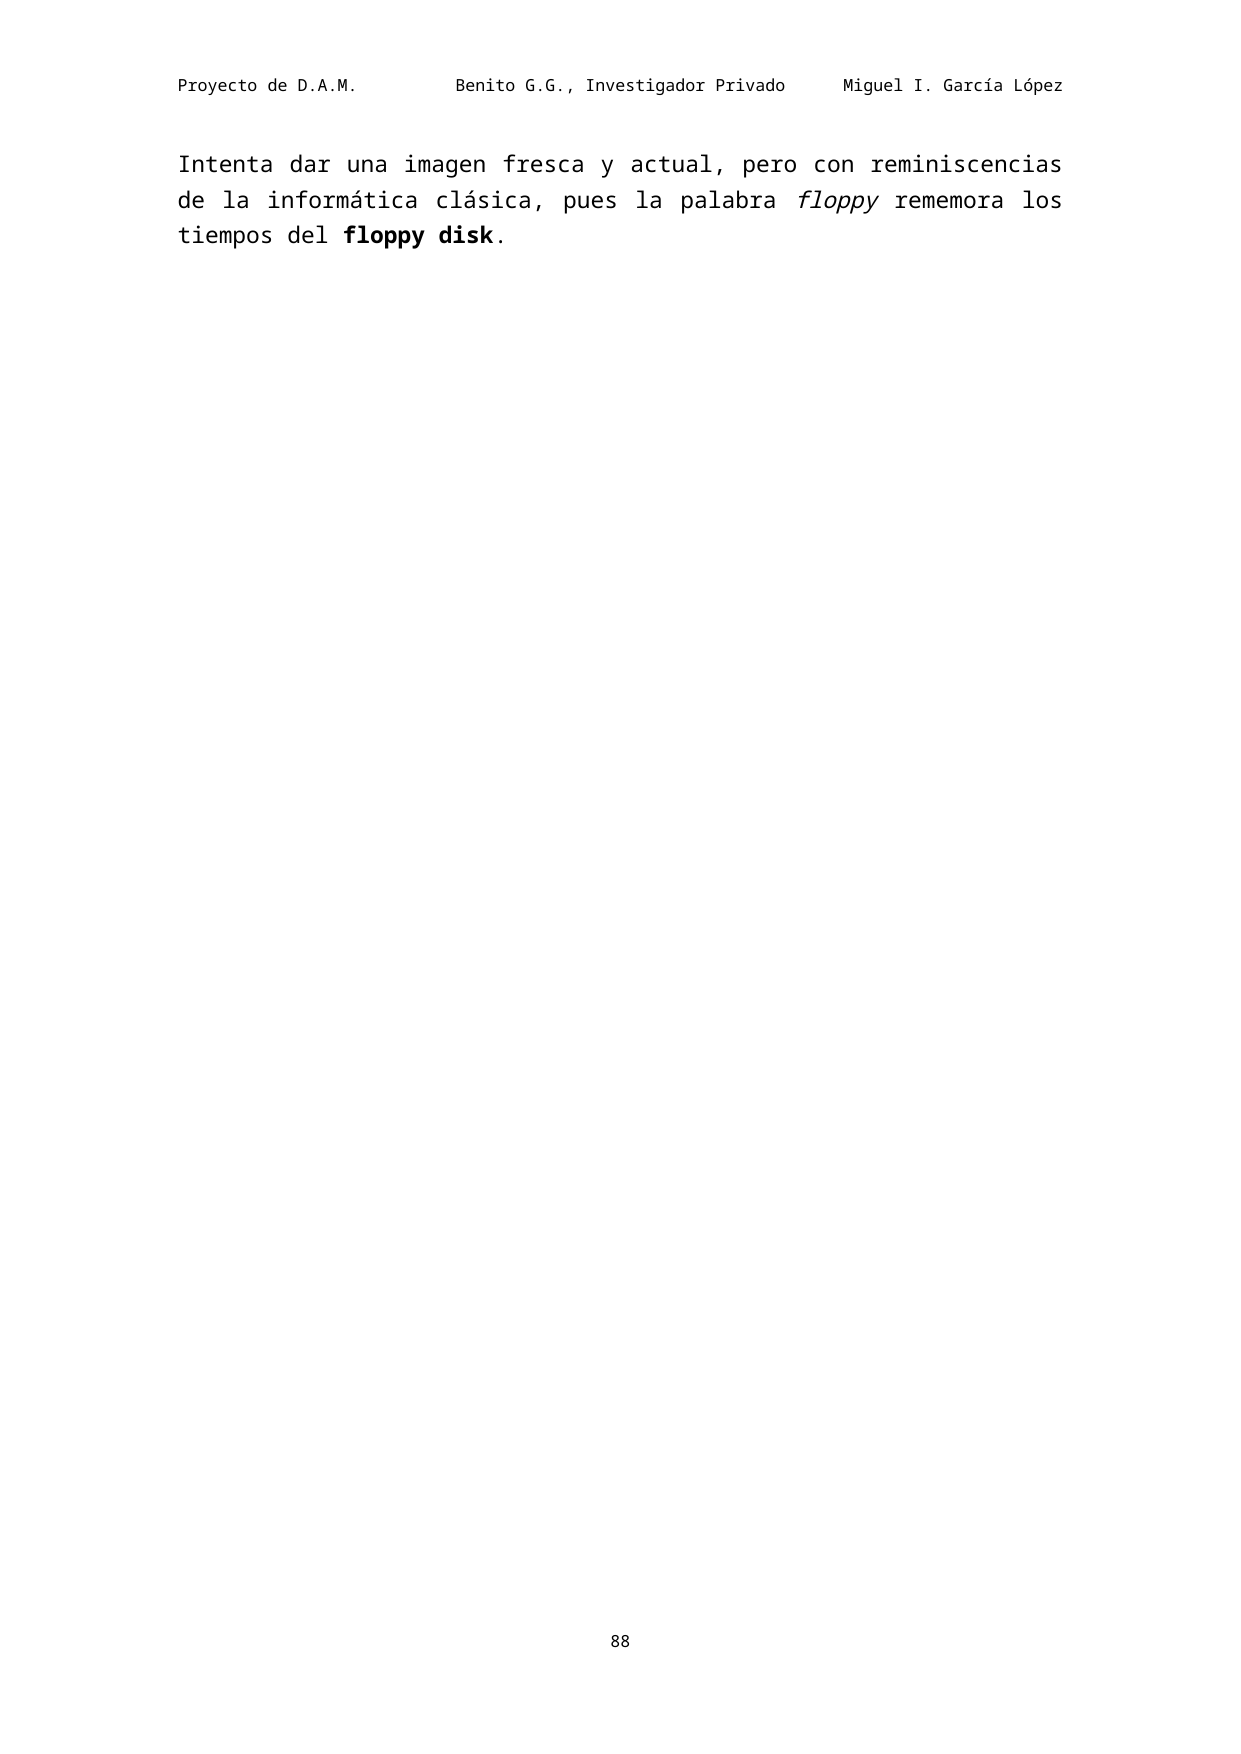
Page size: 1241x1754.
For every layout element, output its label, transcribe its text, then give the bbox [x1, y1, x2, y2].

text Intenta dar una imagen fresca y actual, pero con reminiscencias de la informática clásica, pues la palabra floppy rememora los tiempos del floppy disk. [177, 148, 1063, 251]
